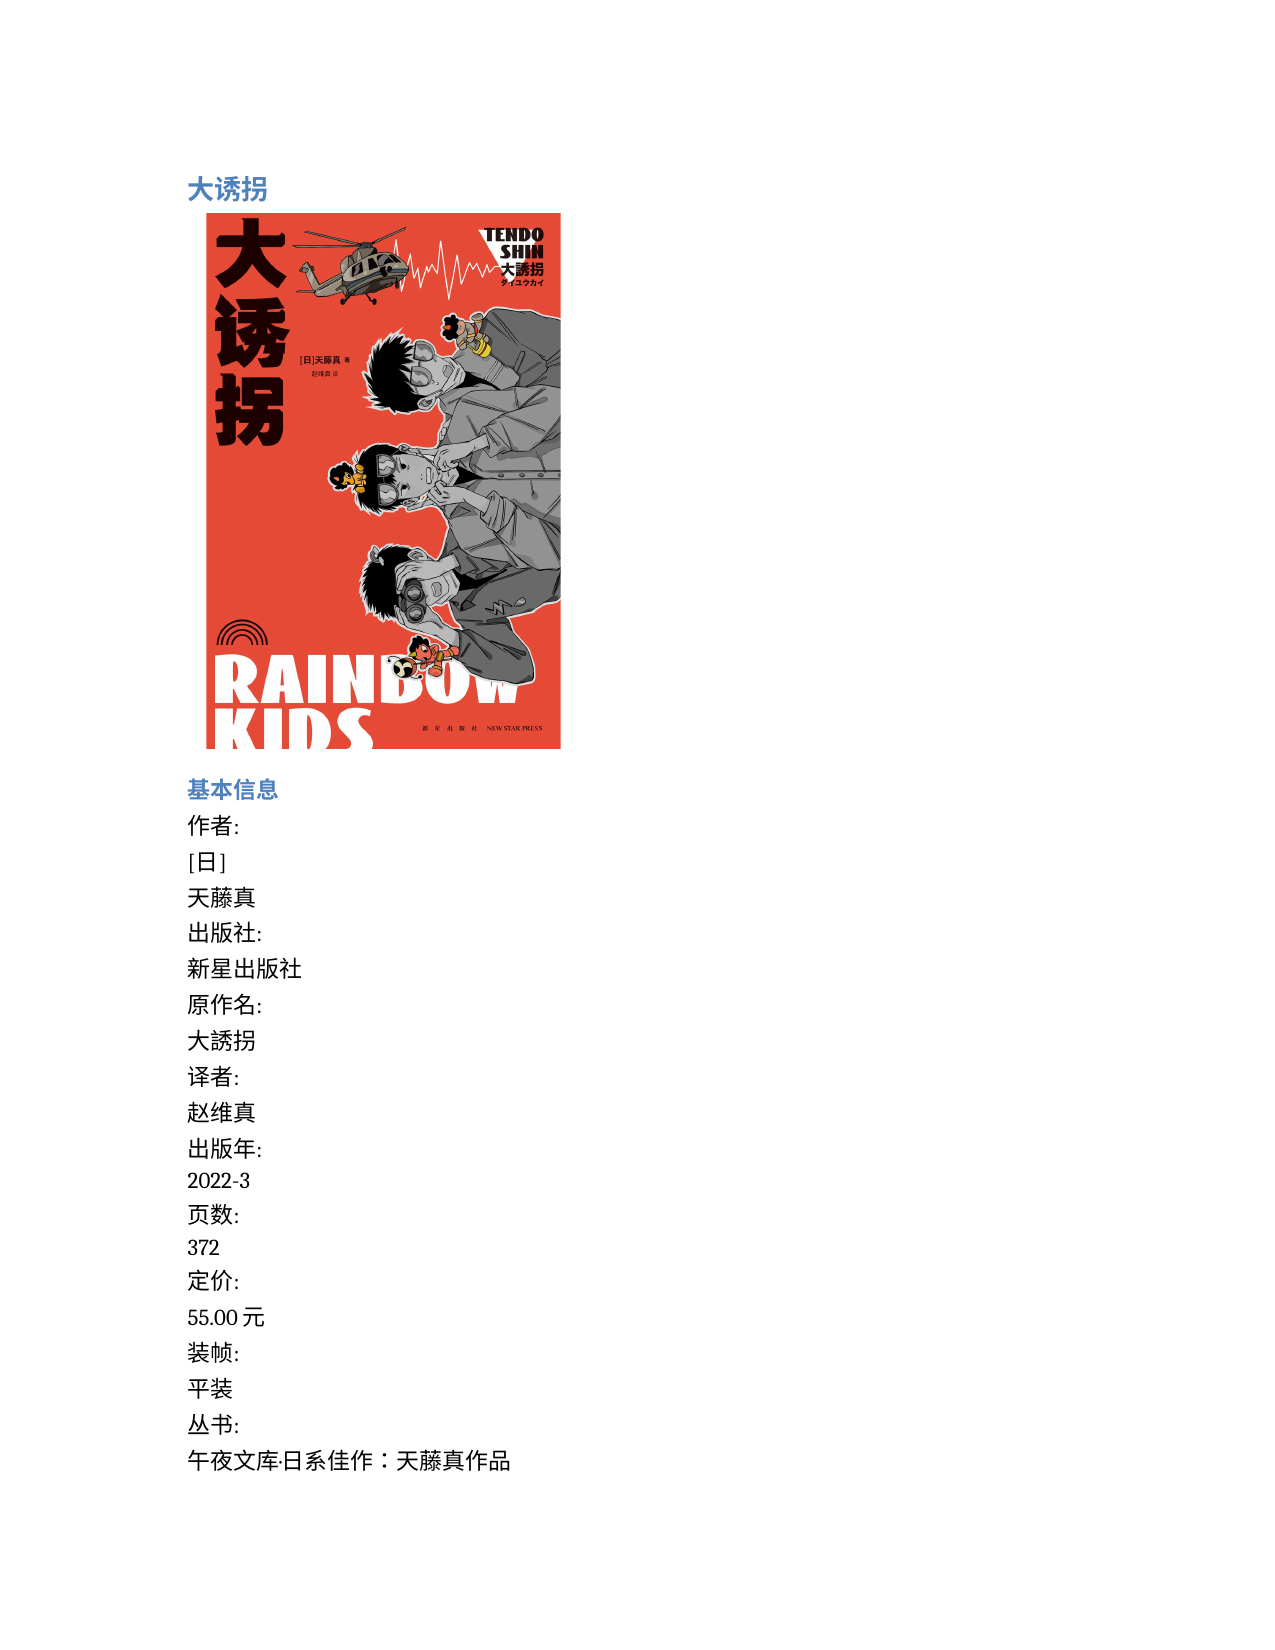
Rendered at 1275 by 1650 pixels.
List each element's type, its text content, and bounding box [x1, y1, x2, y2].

subtitle 基本信息 [187, 774, 1087, 805]
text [187, 809, 1087, 1476]
picture [206, 213, 561, 749]
subtitle 大诱拐 [187, 171, 1087, 208]
